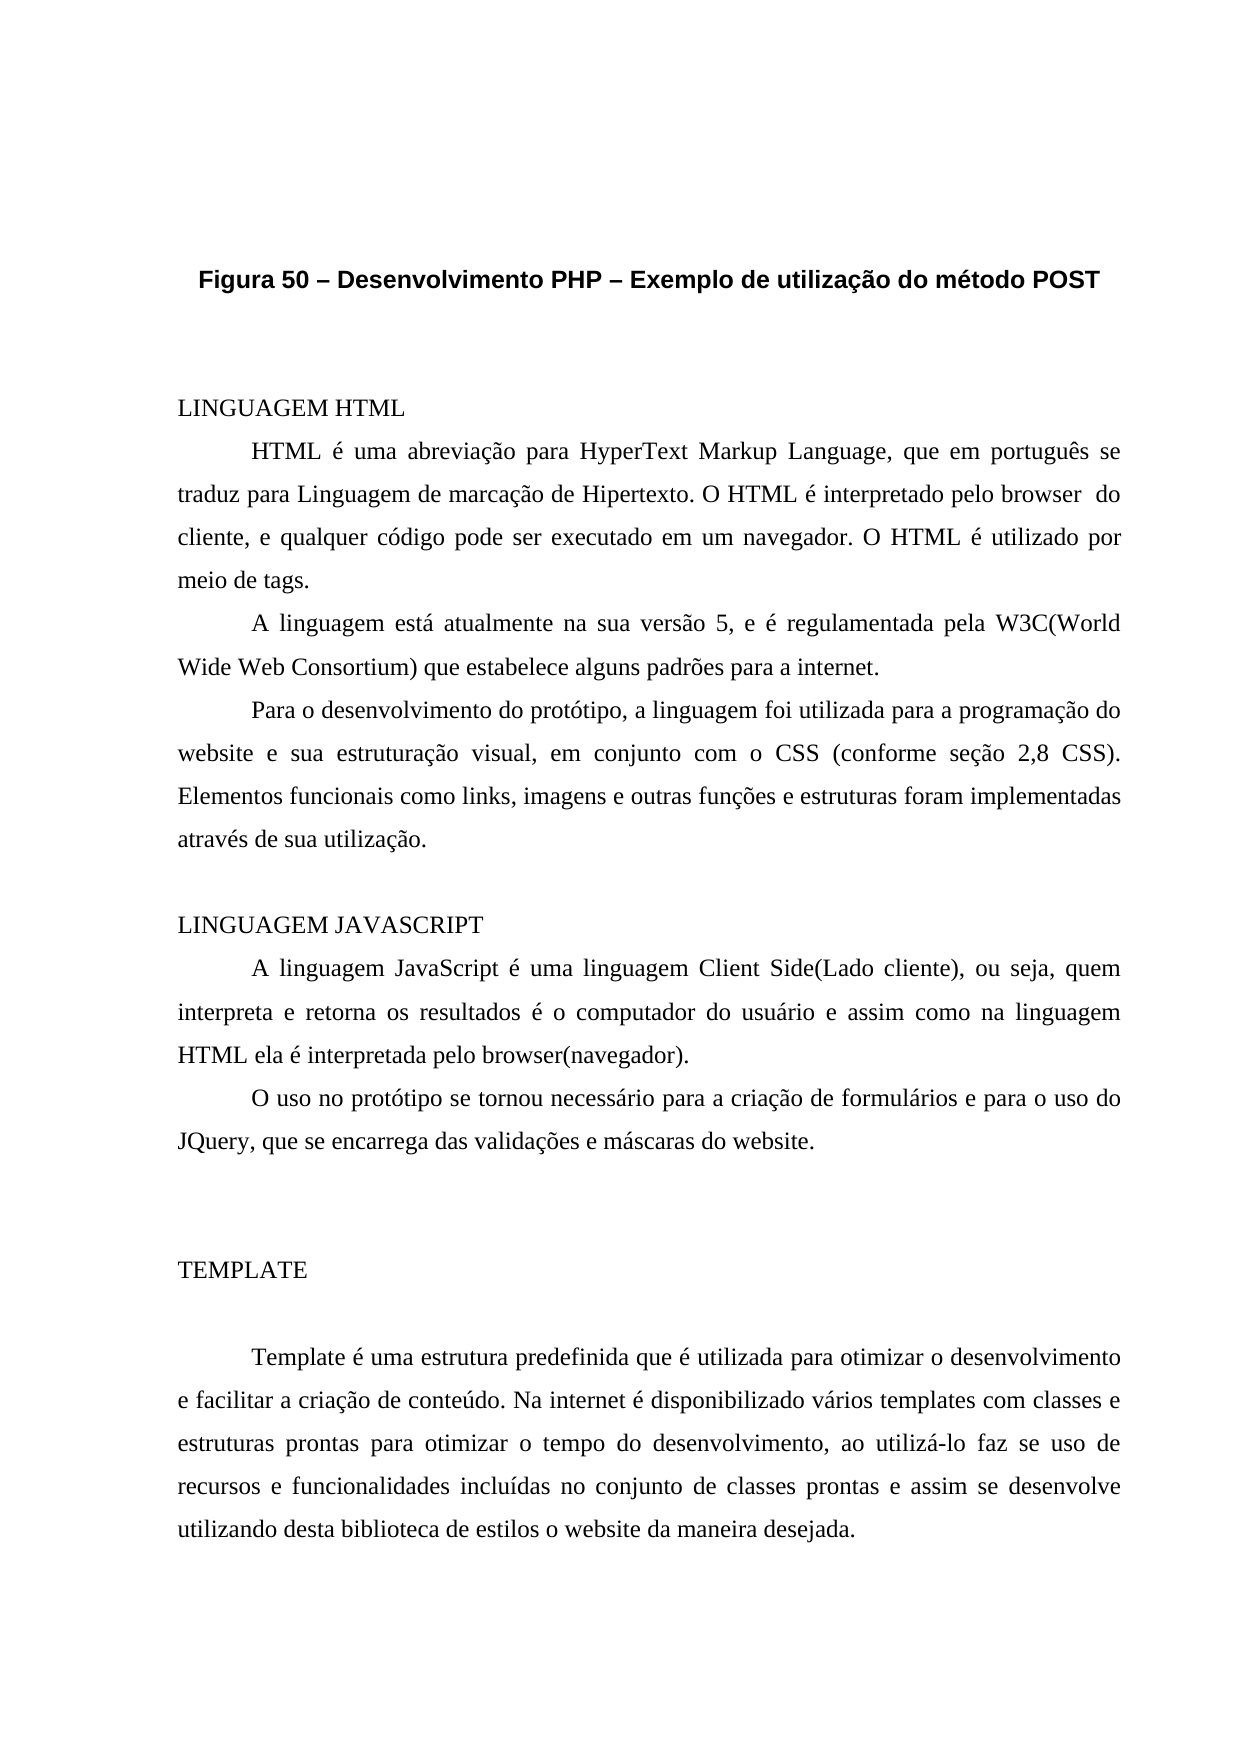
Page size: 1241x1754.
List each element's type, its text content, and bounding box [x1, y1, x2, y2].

text Para o desenvolvimento do protótipo, a linguagem foi utilizada para a programação do website e sua estruturação visual, em conjunto com o CSS (conforme seção 2,8 CSS). Elementos funcionais como links, imagens e outras funções e estruturas foram implementadas através de sua utilização. [177, 695, 1122, 853]
text TEMPLATE [177, 1255, 1122, 1284]
text Template é uma estrutura predefinida que é utilizada para otimizar o desenvolvimento e facilitar a criação de conteúdo. Na internet é disponibilizado vários templates com classes e estruturas prontas para otimizar o tempo do desenvolvimento, ao utilizá-lo faz se uso de recursos e funcionalidades incluídas no conjunto de classes prontas e assim se desenvolve utilizando desta biblioteca de estilos o website da maneira desejada. [177, 1342, 1122, 1543]
text Figura 50 – Desenvolvimento PHP – Exemplo de utilização do método POST [177, 265, 1122, 294]
text A linguagem JavaScript é uma linguagem Client Side(Lado cliente), ou seja, quem interpreta e retorna os resultados é o computador do usuário e assim como na linguagem HTML ela é interpretada pelo browser(navegador). [177, 953, 1122, 1068]
text A linguagem está atualmente na sua versão 5, e é regulamentada pela W3C(World Wide Web Consortium) que estabelece alguns padrões para a internet. [177, 608, 1122, 680]
text O uso no protótipo se tornou necessário para a criação de formulários e para o uso do JQuery, que se encarrega das validações e máscaras do website. [177, 1083, 1122, 1155]
text HTML é uma abreviação para HyperText Markup Language, que em português se traduz para Linguagem de marcação de Hipertexto. O HTML é interpretado pelo browser do cliente, e qualquer código pode ser executado em um navegador. O HTML é utilizado por meio de tags. [177, 436, 1122, 594]
text LINGUAGEM JAVASCRIPT [177, 910, 1122, 939]
text LINGUAGEM HTML [177, 393, 1122, 422]
